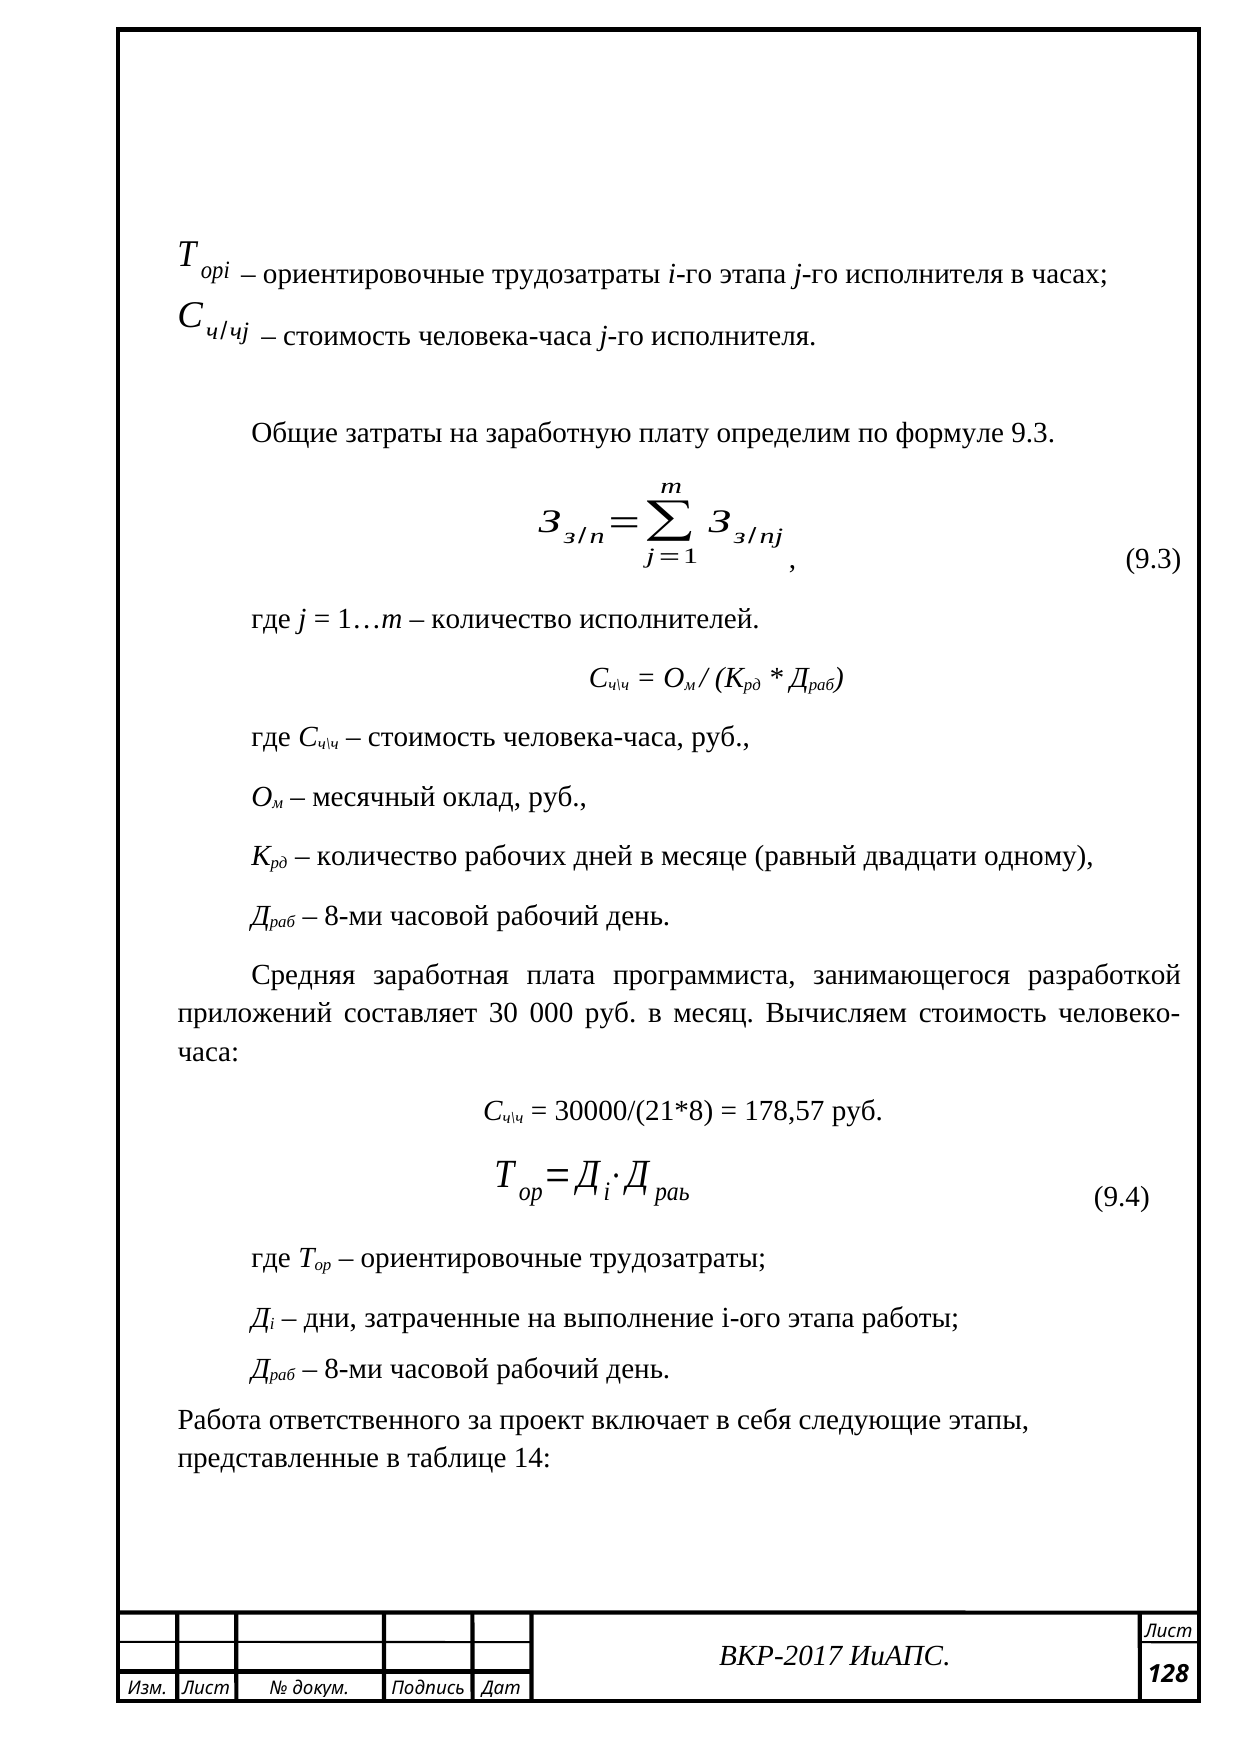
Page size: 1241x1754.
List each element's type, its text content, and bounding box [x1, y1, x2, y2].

text где Тор – ориентировочные трудозатраты; [177, 1241, 1181, 1274]
text – ориентировочные трудозатраты i-го этапа j-го исполнителя в часах; [177, 234, 1181, 290]
text Драб – 8-ми часовой рабочий день. [177, 898, 1181, 931]
text Ом – месячный оклад, руб., [177, 779, 1181, 812]
text где Сч\ч – стоимость человека-часа, руб., [177, 719, 1181, 753]
text Работа ответственного за проект включает в себя следующие этапы, представленные в таблице 14: [177, 1402, 1181, 1474]
text Крд – количество рабочих дней в месяце (равный двадцати одному), [177, 838, 1181, 872]
text – стоимость человека-часа j-го исполнителя. [177, 295, 1181, 351]
text Дi – дни, затраченные на выполнение i-ого этапа работы; [177, 1300, 1181, 1333]
text Сч\ч = Ом / (Крд * Драб) [177, 660, 1181, 694]
text (9.4) [192, 1153, 1181, 1212]
text , (9.3) [177, 475, 1181, 575]
text Драб – 8-ми часовой рабочий день. [177, 1351, 1181, 1384]
text Общие затраты на заработную плату определим по формуле 9.3. [177, 416, 1181, 449]
text где j = 1…m – количество исполнителей. [177, 601, 1181, 634]
text Средняя заработная плата программиста, занимающегося разработкой приложений составляет 30 000 руб. в месяц. Вычисляем стоимость человеко-часа: [177, 957, 1181, 1068]
text Сч\ч = 30000/(21*8) = 178,57 руб. [177, 1093, 1181, 1127]
